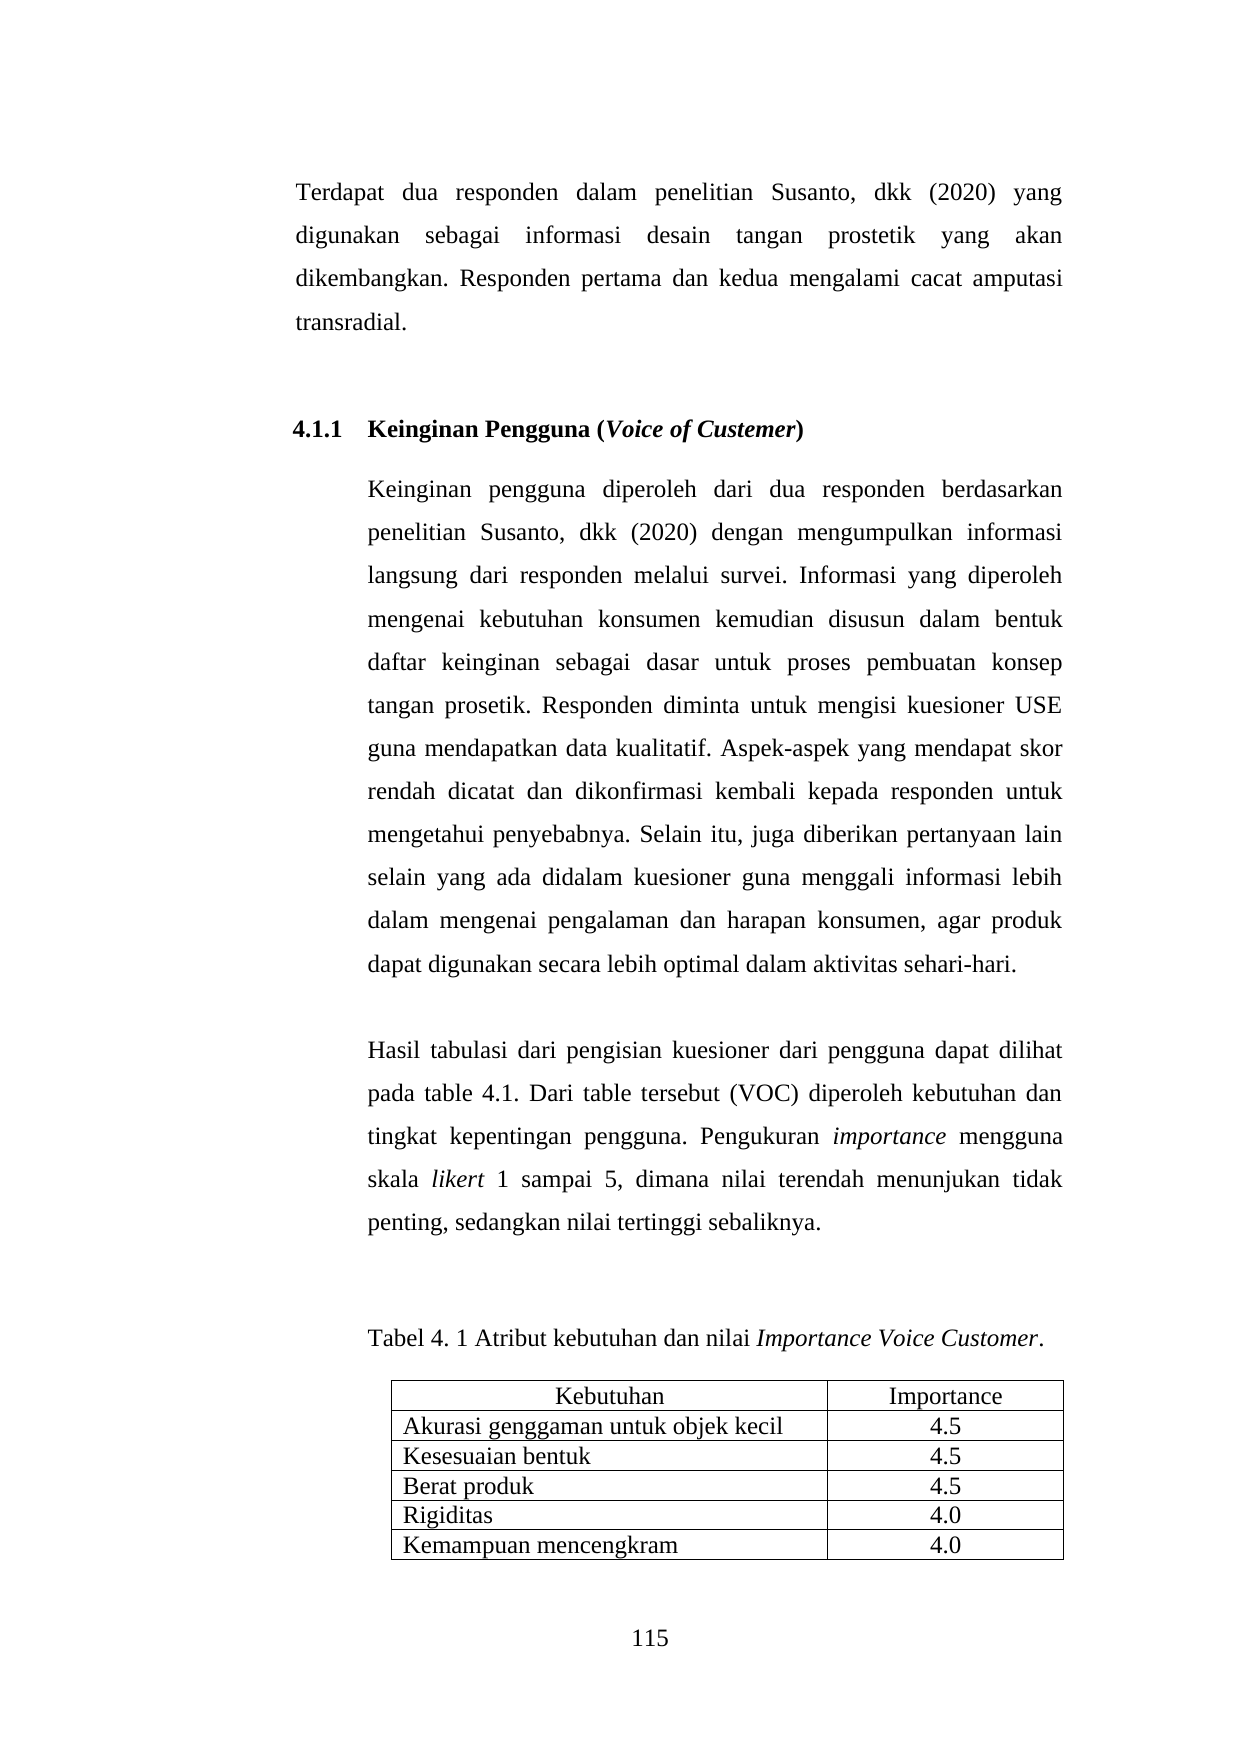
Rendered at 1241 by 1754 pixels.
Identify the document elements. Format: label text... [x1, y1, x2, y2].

table_cell 4.5 [828, 1441, 1063, 1470]
table_cell Kemampuan mencengkram [392, 1530, 827, 1559]
table_cell Berat produk [392, 1471, 827, 1499]
table_cell 4.0 [828, 1501, 1063, 1529]
text Tabel 4. 1 Atribut kebutuhan dan nilai Importance Voice Customer. [292, 1323, 1063, 1380]
table_cell Kesesuaian bentuk [392, 1441, 827, 1470]
table_cell 4.5 [828, 1471, 1063, 1499]
subtitle Keinginan Pengguna (Voice of Custemer) [292, 414, 1063, 443]
table_cell 4.0 [828, 1530, 1063, 1559]
table_header Importance [828, 1381, 1063, 1410]
list Keinginan pengguna diperoleh dari dua responden berdasarkan penelitian Susanto, dkk (2020) dengan mengumpulkan informasi langsung dari responden melalui survei. Informasi yang diperoleh mengenai kebutuhan konsumen kemudian disusun dalam bentuk daftar keinginan sebagai dasar untuk proses pembuatan konsep tangan prosetik. Responden diminta untuk mengisi kuesioner USE guna mendapatkan data kualitatif. Aspek-aspek yang mendapat skor rendah dicatat dan dikonfirmasi kembali kepada responden untuk mengetahui penyebabnya. Selain itu, juga diberikan pertanyaan lain selain yang ada didalam kuesioner guna menggali informasi lebih dalam mengenai pengalaman dan harapan konsumen, agar produk dapat digunakan secara lebih optimal dalam aktivitas sehari-hari. [367, 474, 1063, 977]
table_cell 4.5 [828, 1411, 1063, 1440]
table_cell Akurasi genggaman untuk objek kecil [392, 1411, 827, 1440]
list Hasil tabulasi dari pengisian kuesioner dari pengguna dapat dilihat pada table 4.1. Dari table tersebut (VOC) diperoleh kebutuhan dan tingkat kepentingan pengguna. Pengukuran importance mengguna skala likert 1 sampai 5, dimana nilai terendah menunjukan tidak penting, sedangkan nilai tertinggi sebaliknya. [367, 1035, 1063, 1236]
table_header Kebutuhan [392, 1381, 827, 1410]
text Terdapat dua responden dalam penelitian Susanto, dkk (2020) yang digunakan sebagai informasi desain tangan prostetik yang akan dikembangkan. Responden pertama dan kedua mengalami cacat amputasi transradial. [295, 177, 1063, 335]
table_cell Rigiditas [392, 1501, 827, 1529]
